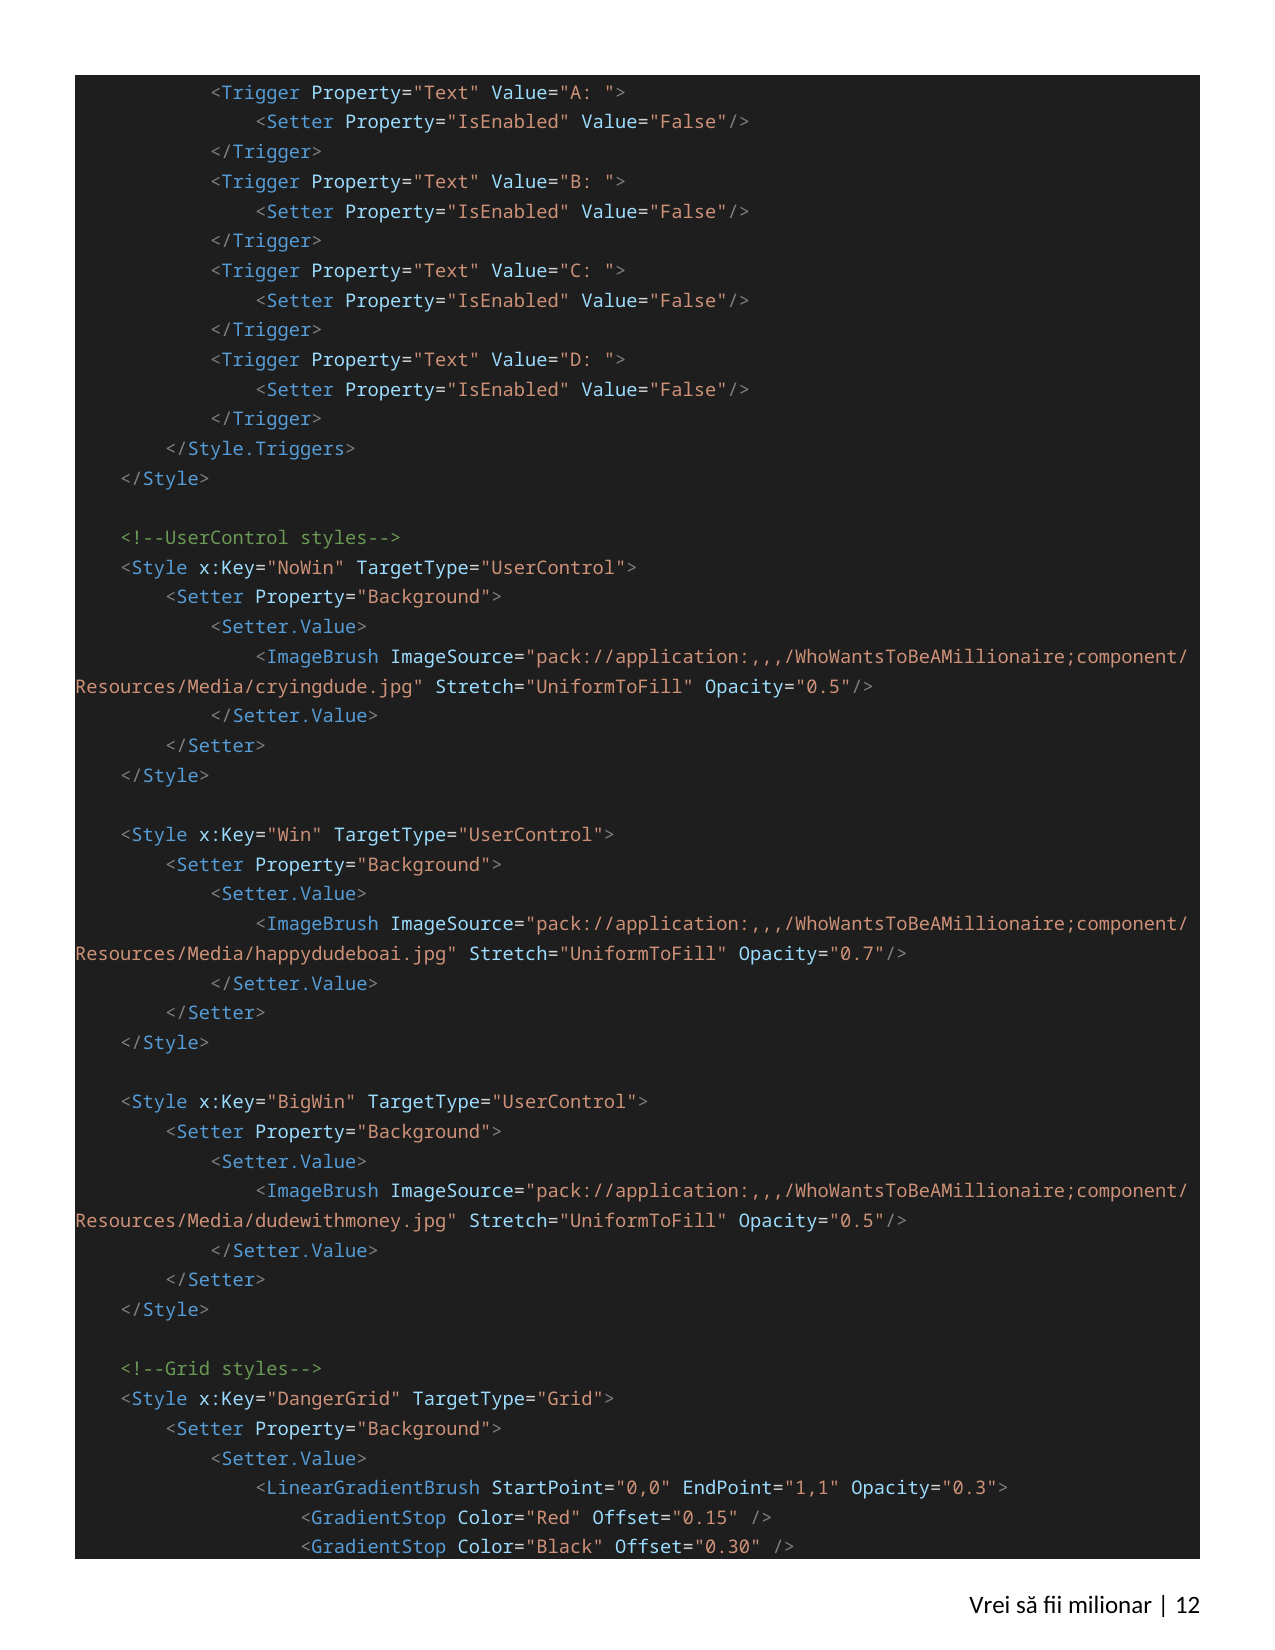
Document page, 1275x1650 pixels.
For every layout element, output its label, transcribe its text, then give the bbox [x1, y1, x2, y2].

text <GradientStop Color="Red" Offset="0.15" /> [75, 1500, 1200, 1530]
text </Setter> [75, 995, 1200, 1025]
text <ImageBrush ImageSource="pack://application:,,,/WhoWantsToBeAMillionaire;component/Resources/Media/dudewithmoney.jpg" Stretch="UniformToFill" Opacity="0.5"/> [75, 1173, 1200, 1233]
text </Trigger> [75, 402, 1200, 431]
text <Trigger Property="Text" Value="D: "> [75, 342, 1200, 372]
text <ImageBrush ImageSource="pack://application:,,,/WhoWantsToBeAMillionaire;component/Resources/Media/cryingdude.jpg" Stretch="UniformToFill" Opacity="0.5"/> [75, 639, 1200, 698]
text </Setter> [75, 1262, 1200, 1292]
text </Style> [75, 758, 1200, 787]
text </Style> [75, 461, 1200, 491]
text <Setter Property="IsEnabled" Value="False"/> [75, 372, 1200, 402]
text <Style x:Key="NoWin" TargetType="UserControl"> [75, 550, 1200, 580]
text </Style.Triggers> [75, 431, 1200, 461]
text <!--UserControl styles--> [75, 520, 1200, 550]
text <Setter Property="IsEnabled" Value="False"/> [75, 105, 1200, 134]
text <!--Grid styles--> [75, 1352, 1200, 1381]
text <Setter Property="Background"> [75, 1114, 1200, 1144]
text <LinearGradientBrush StartPoint="0,0" EndPoint="1,1" Opacity="0.3"> [75, 1470, 1200, 1500]
text </Setter> [75, 728, 1200, 758]
text <Setter.Value> [75, 1441, 1200, 1470]
text <Setter Property="Background"> [75, 847, 1200, 877]
text <Setter Property="Background"> [75, 580, 1200, 609]
text <Style x:Key="BigWin" TargetType="UserControl"> [75, 1084, 1200, 1114]
text <Trigger Property="Text" Value="B: "> [75, 164, 1200, 194]
text </Setter.Value> [75, 966, 1200, 995]
text <Style x:Key="DangerGrid" TargetType="Grid"> [75, 1381, 1200, 1411]
text <Style x:Key="Win" TargetType="UserControl"> [75, 817, 1200, 847]
text </Style> [75, 1025, 1200, 1055]
text </Setter.Value> [75, 698, 1200, 728]
text <ImageBrush ImageSource="pack://application:,,,/WhoWantsToBeAMillionaire;component/Resources/Media/happydudeboai.jpg" Stretch="UniformToFill" Opacity="0.7"/> [75, 906, 1200, 966]
text <Trigger Property="Text" Value="C: "> [75, 253, 1200, 283]
text <GradientStop Color="Black" Offset="0.30" /> [75, 1530, 1200, 1559]
text <Trigger Property="Text" Value="A: "> [75, 75, 1200, 105]
text </Style> [75, 1292, 1200, 1322]
text </Setter.Value> [75, 1233, 1200, 1262]
text <Setter Property="Background"> [75, 1411, 1200, 1441]
text </Trigger> [75, 223, 1200, 253]
text </Trigger> [75, 134, 1200, 164]
text <Setter.Value> [75, 1144, 1200, 1173]
text <Setter.Value> [75, 609, 1200, 639]
text </Trigger> [75, 312, 1200, 342]
text <Setter Property="IsEnabled" Value="False"/> [75, 194, 1200, 223]
text <Setter Property="IsEnabled" Value="False"/> [75, 283, 1200, 312]
text <Setter.Value> [75, 877, 1200, 906]
